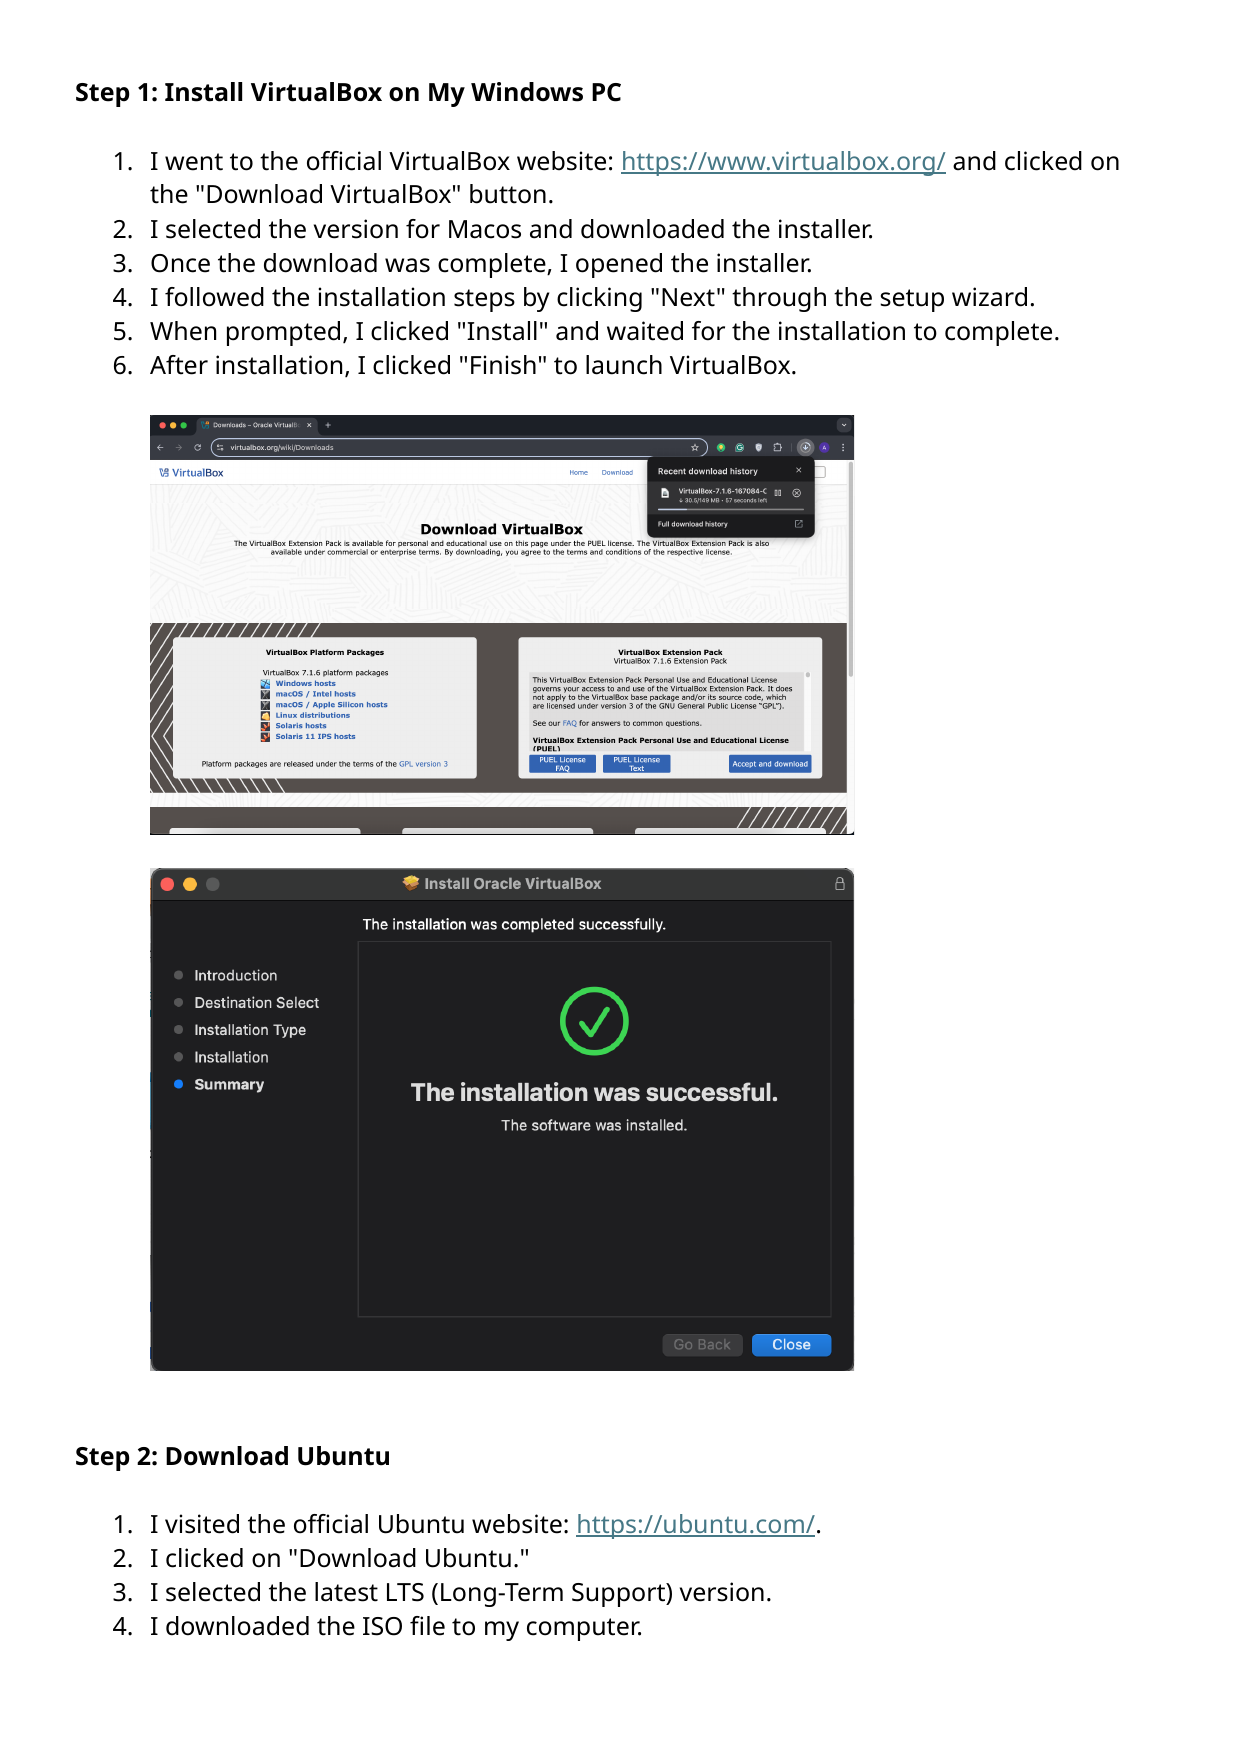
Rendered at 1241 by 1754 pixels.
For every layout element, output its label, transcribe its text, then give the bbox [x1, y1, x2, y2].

text Step 1: Install VirtualBox on My Windows PC [75, 75, 1165, 109]
list When prompted, I clicked "Install" and waited for the installation to complete. [112, 313, 1165, 347]
list I went to the official VirtualBox website: https://www.virtualbox.org/ and clicked on the "Download VirtualBox" button. [112, 143, 1165, 211]
picture [150, 415, 855, 835]
list I downloaded the ISO file to my computer. [112, 1609, 1165, 1643]
list Once the download was complete, I opened the installer. [112, 245, 1165, 279]
picture [150, 868, 855, 1371]
list I followed the installation steps by clicking "Next" through the setup wizard. [112, 279, 1165, 313]
text Step 2: Download Ubuntu [75, 1438, 1165, 1472]
list I selected the version for Macos and downloaded the installer. [112, 211, 1165, 245]
list I clicked on "Download Ubuntu." [112, 1541, 1165, 1574]
list I visited the official Ubuntu website: https://ubuntu.com/. [112, 1506, 1165, 1541]
list I selected the latest LTS (Long-Term Support) version. [112, 1574, 1165, 1609]
list After installation, I clicked "Finish" to launch VirtualBox. [112, 347, 1165, 382]
